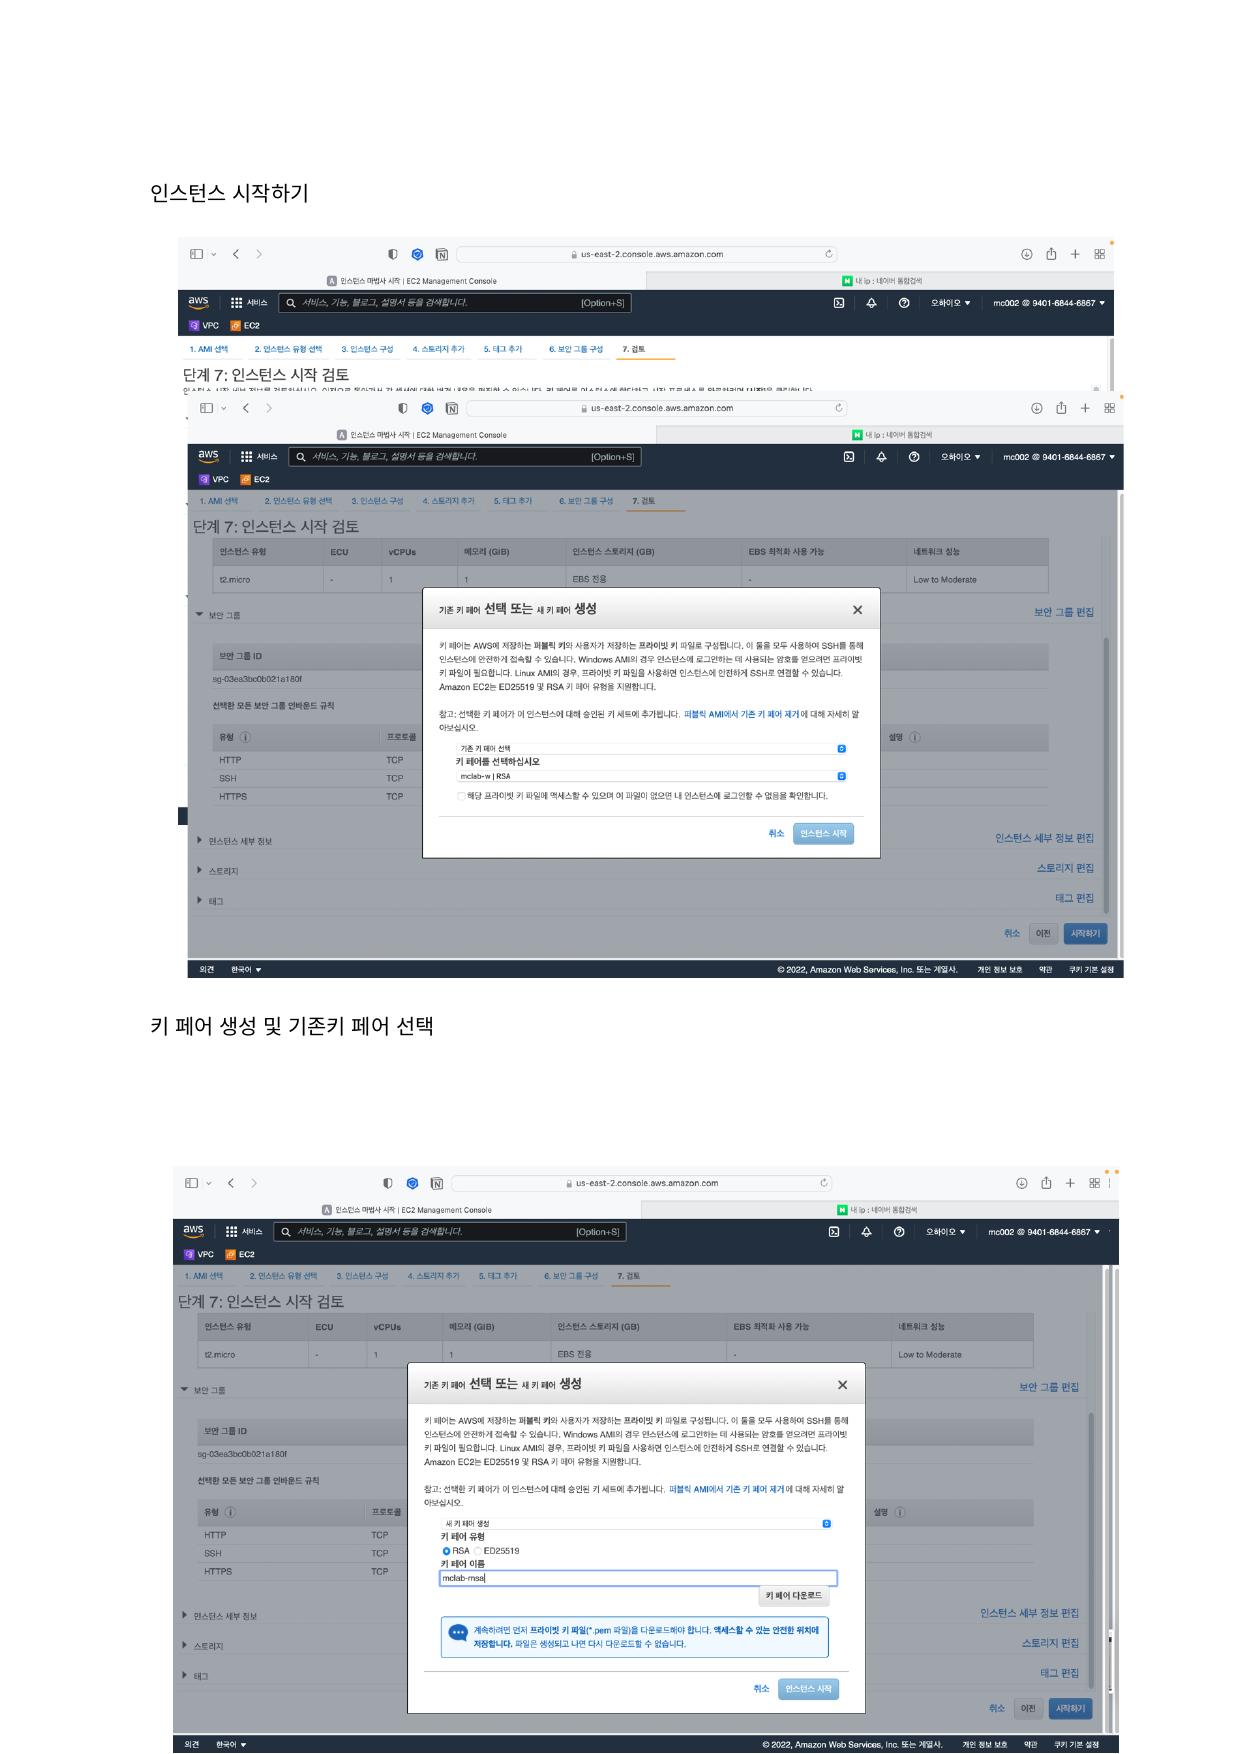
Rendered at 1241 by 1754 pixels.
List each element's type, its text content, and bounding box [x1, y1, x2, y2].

picture [176, 237, 1123, 977]
picture [171, 1166, 1118, 1752]
subtitle 인스턴스 시작하기 [150, 177, 1090, 207]
